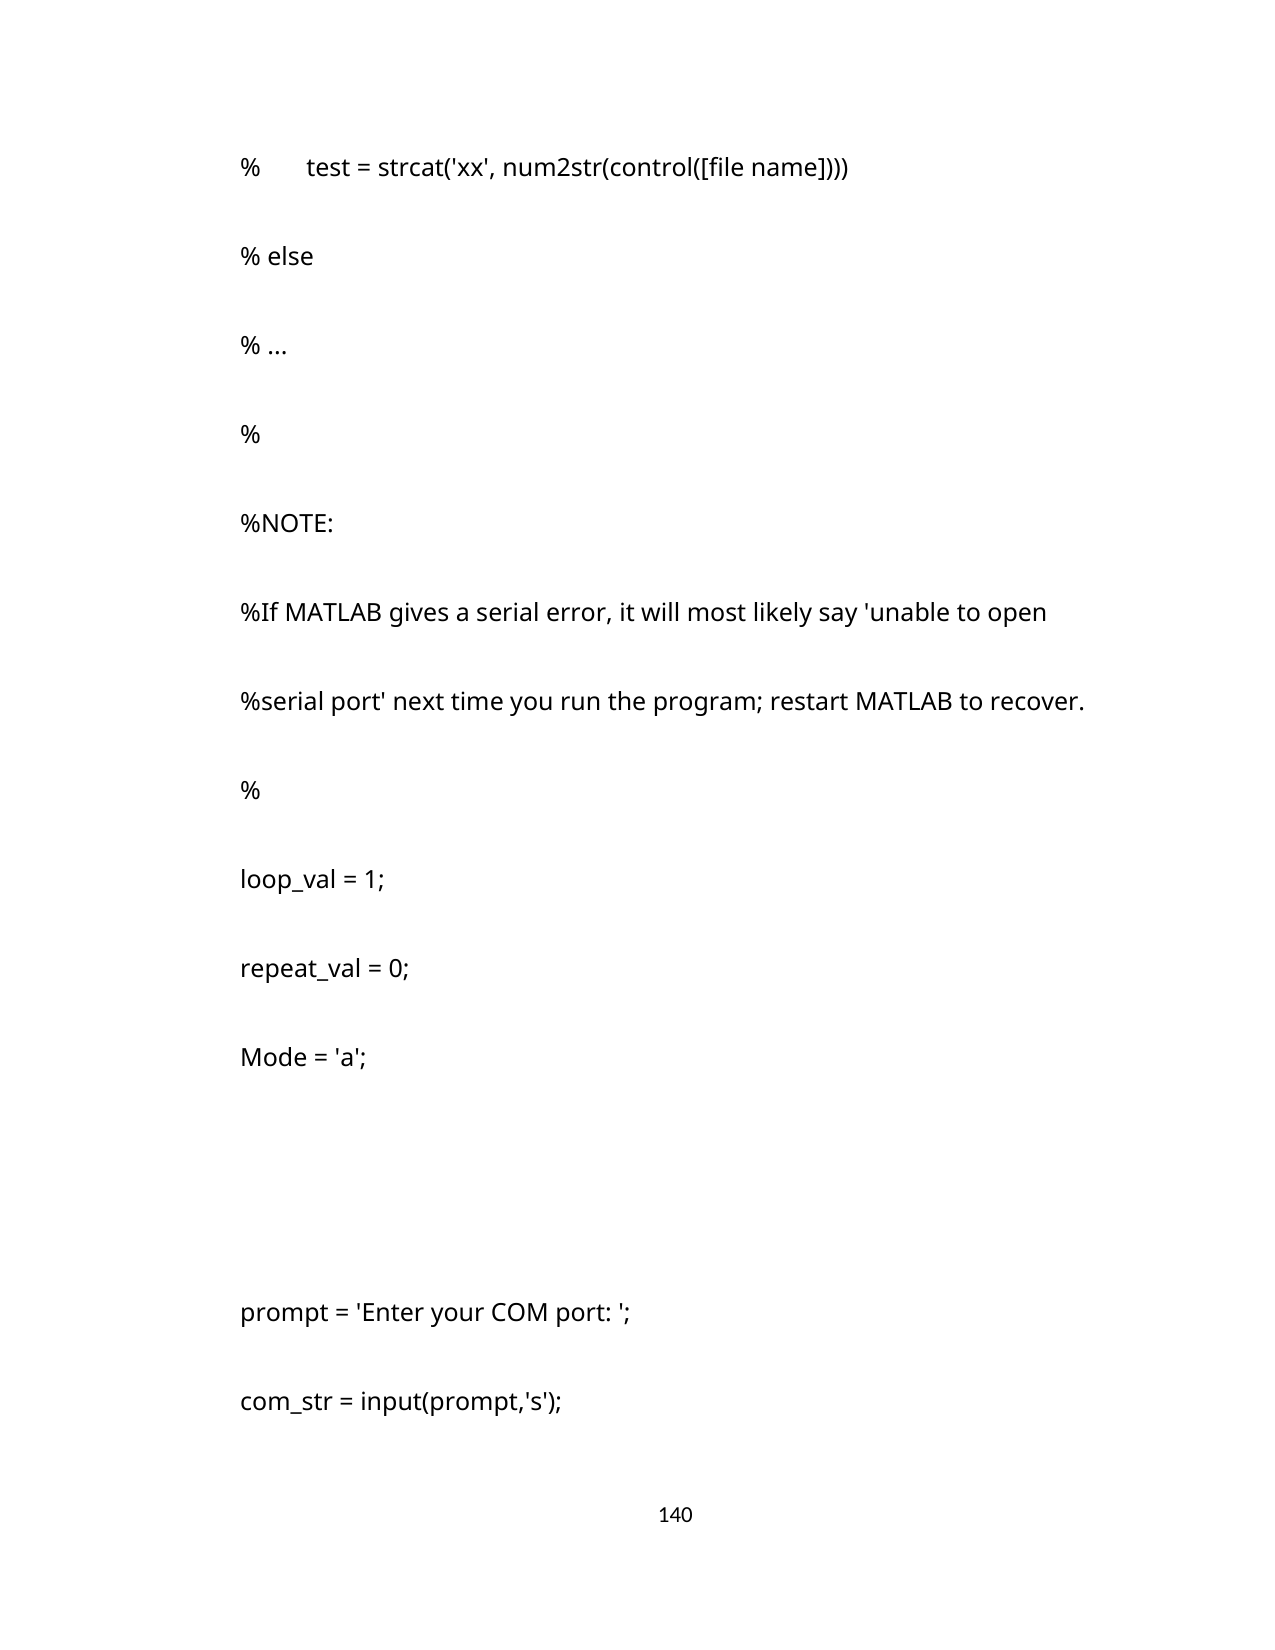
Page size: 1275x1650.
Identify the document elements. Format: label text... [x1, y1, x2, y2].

text % [240, 773, 1110, 807]
text Mode = 'a'; [240, 1039, 1110, 1074]
text com_str = input(prompt,'s'); [240, 1383, 1110, 1417]
text % else [240, 239, 1110, 273]
text % [240, 417, 1110, 451]
text %NOTE: [240, 506, 1110, 540]
text %If MATLAB gives a serial error, it will most likely say 'unable to open [240, 595, 1110, 629]
text repeat_val = 0; [240, 951, 1110, 985]
text %serial port' next time you run the program; restart MATLAB to recover. [240, 684, 1110, 718]
text % test = strcat('xx', num2str(control([file name]))) [240, 150, 1110, 184]
text % ... [240, 328, 1110, 362]
text prompt = 'Enter your COM port: '; [240, 1294, 1110, 1328]
text loop_val = 1; [240, 862, 1110, 896]
